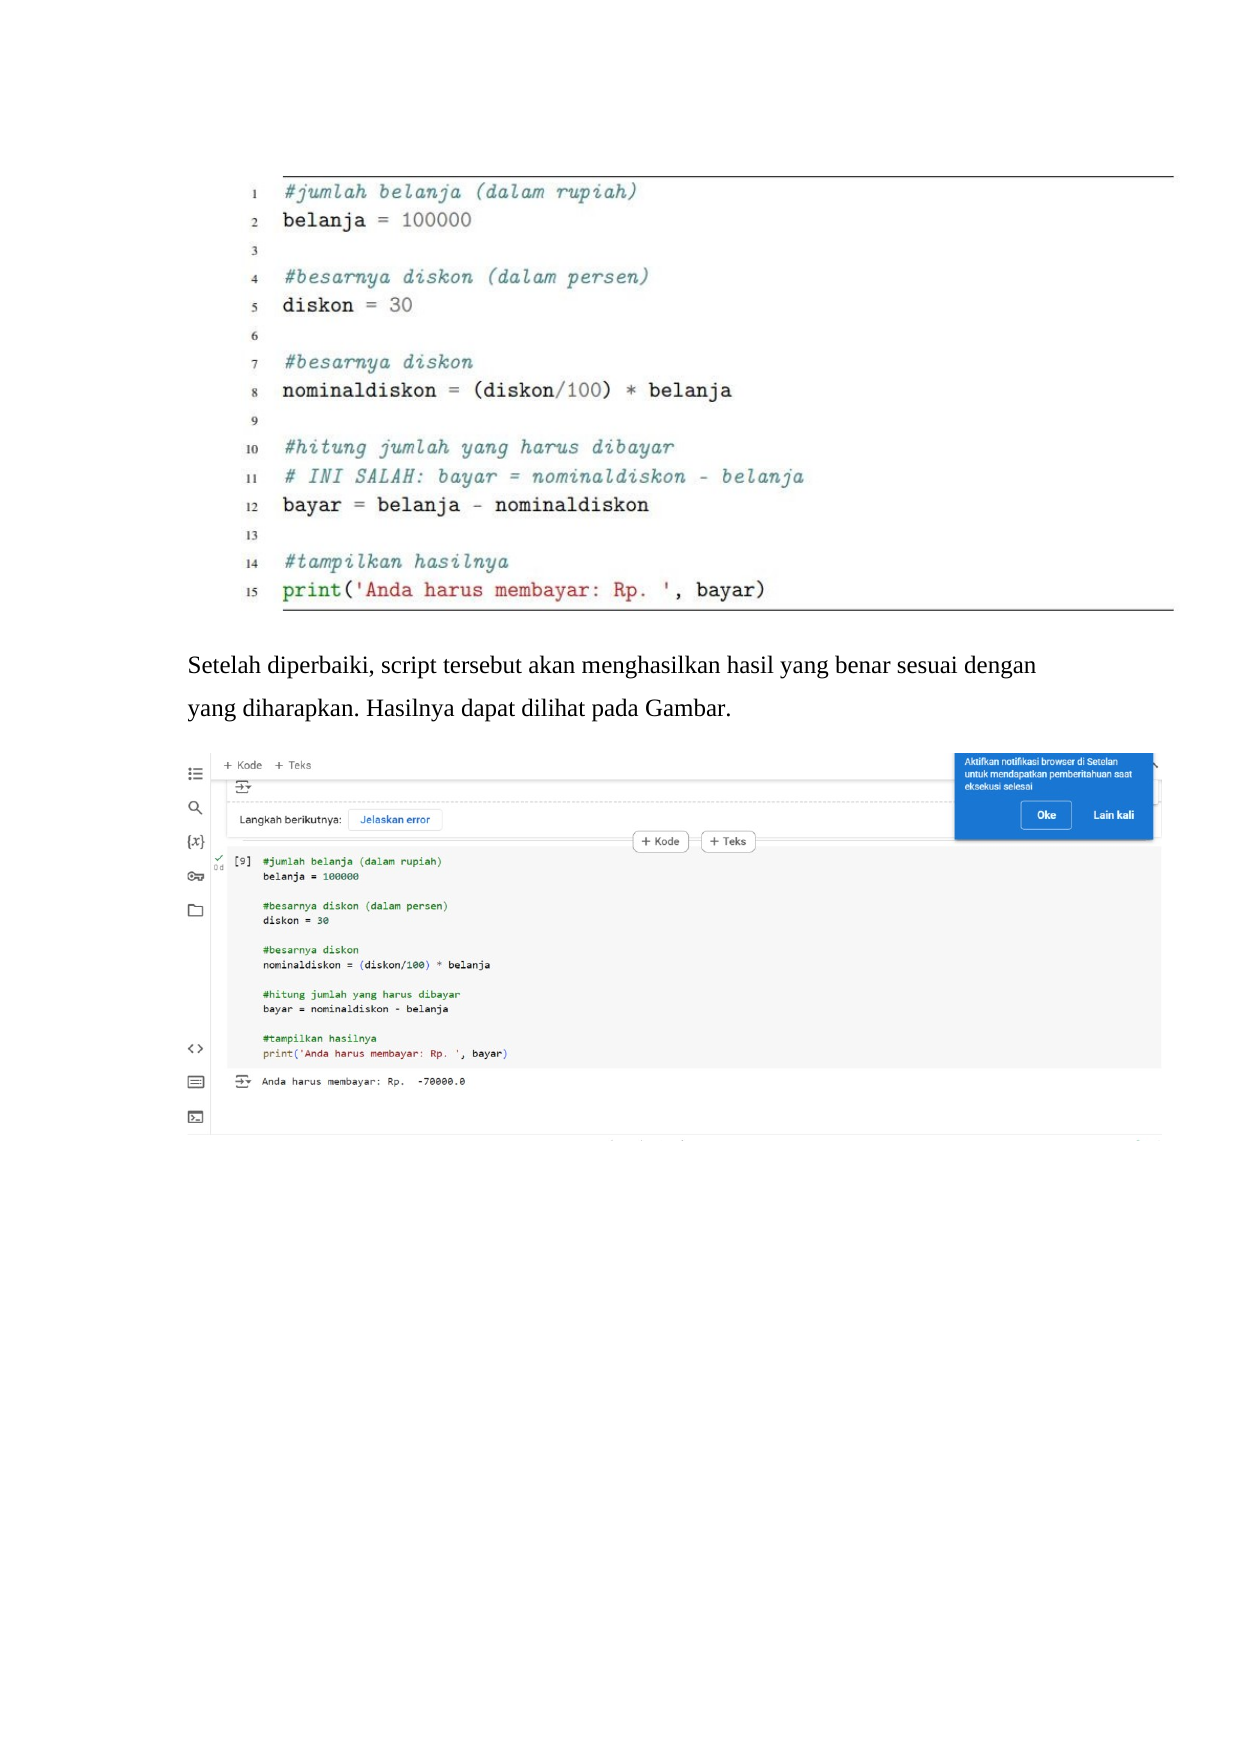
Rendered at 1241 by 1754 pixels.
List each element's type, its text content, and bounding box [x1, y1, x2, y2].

picture [187, 753, 1162, 1141]
picture [240, 175, 1180, 611]
text Setelah diperbaiki, script tersebut akan menghasilkan hasil yang benar sesuai dengan yang diharapkan. Hasilnya dapat dilihat pada Gambar. [187, 650, 1090, 722]
